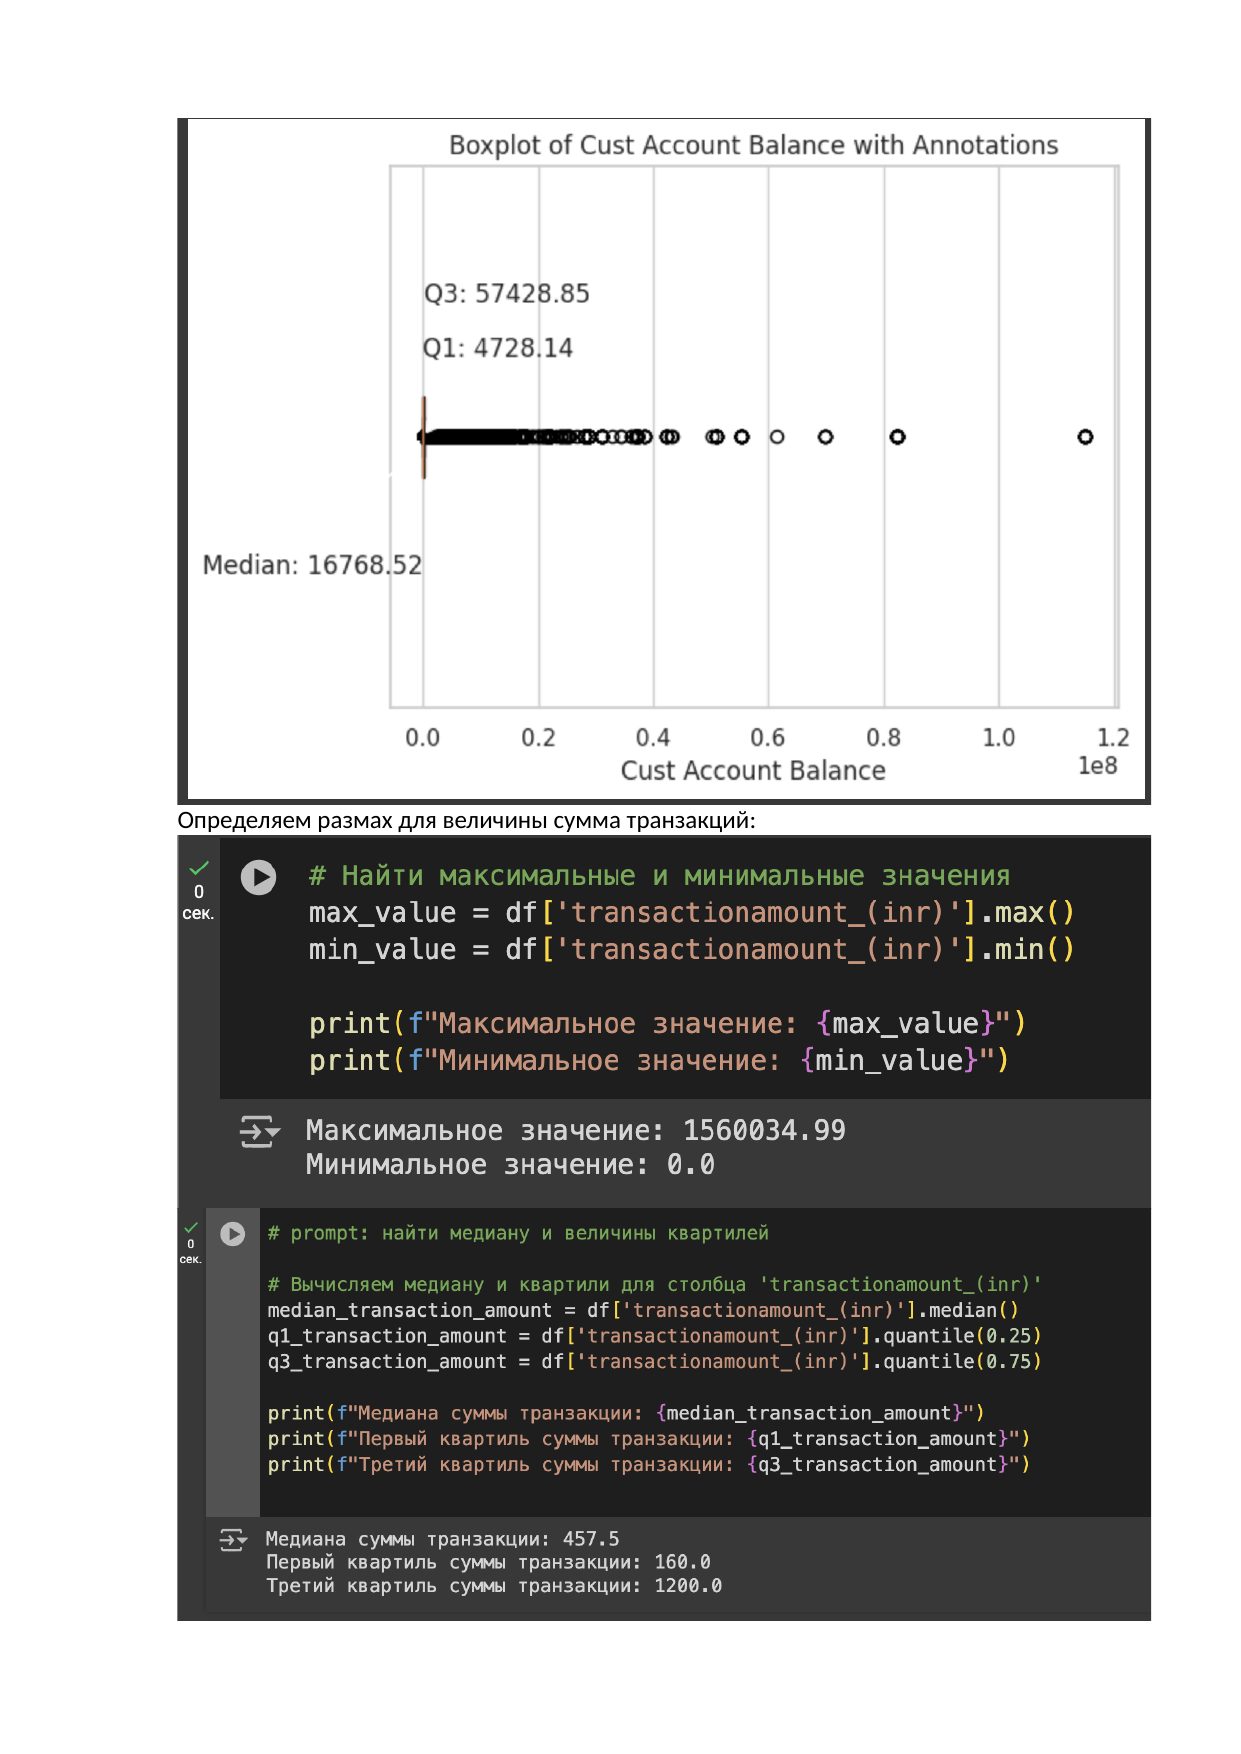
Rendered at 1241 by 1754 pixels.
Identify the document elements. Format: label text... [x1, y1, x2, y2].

picture [177, 835, 1152, 1621]
picture [177, 118, 1152, 805]
text Определяем размах для величины сумма транзакций: [177, 805, 1152, 835]
